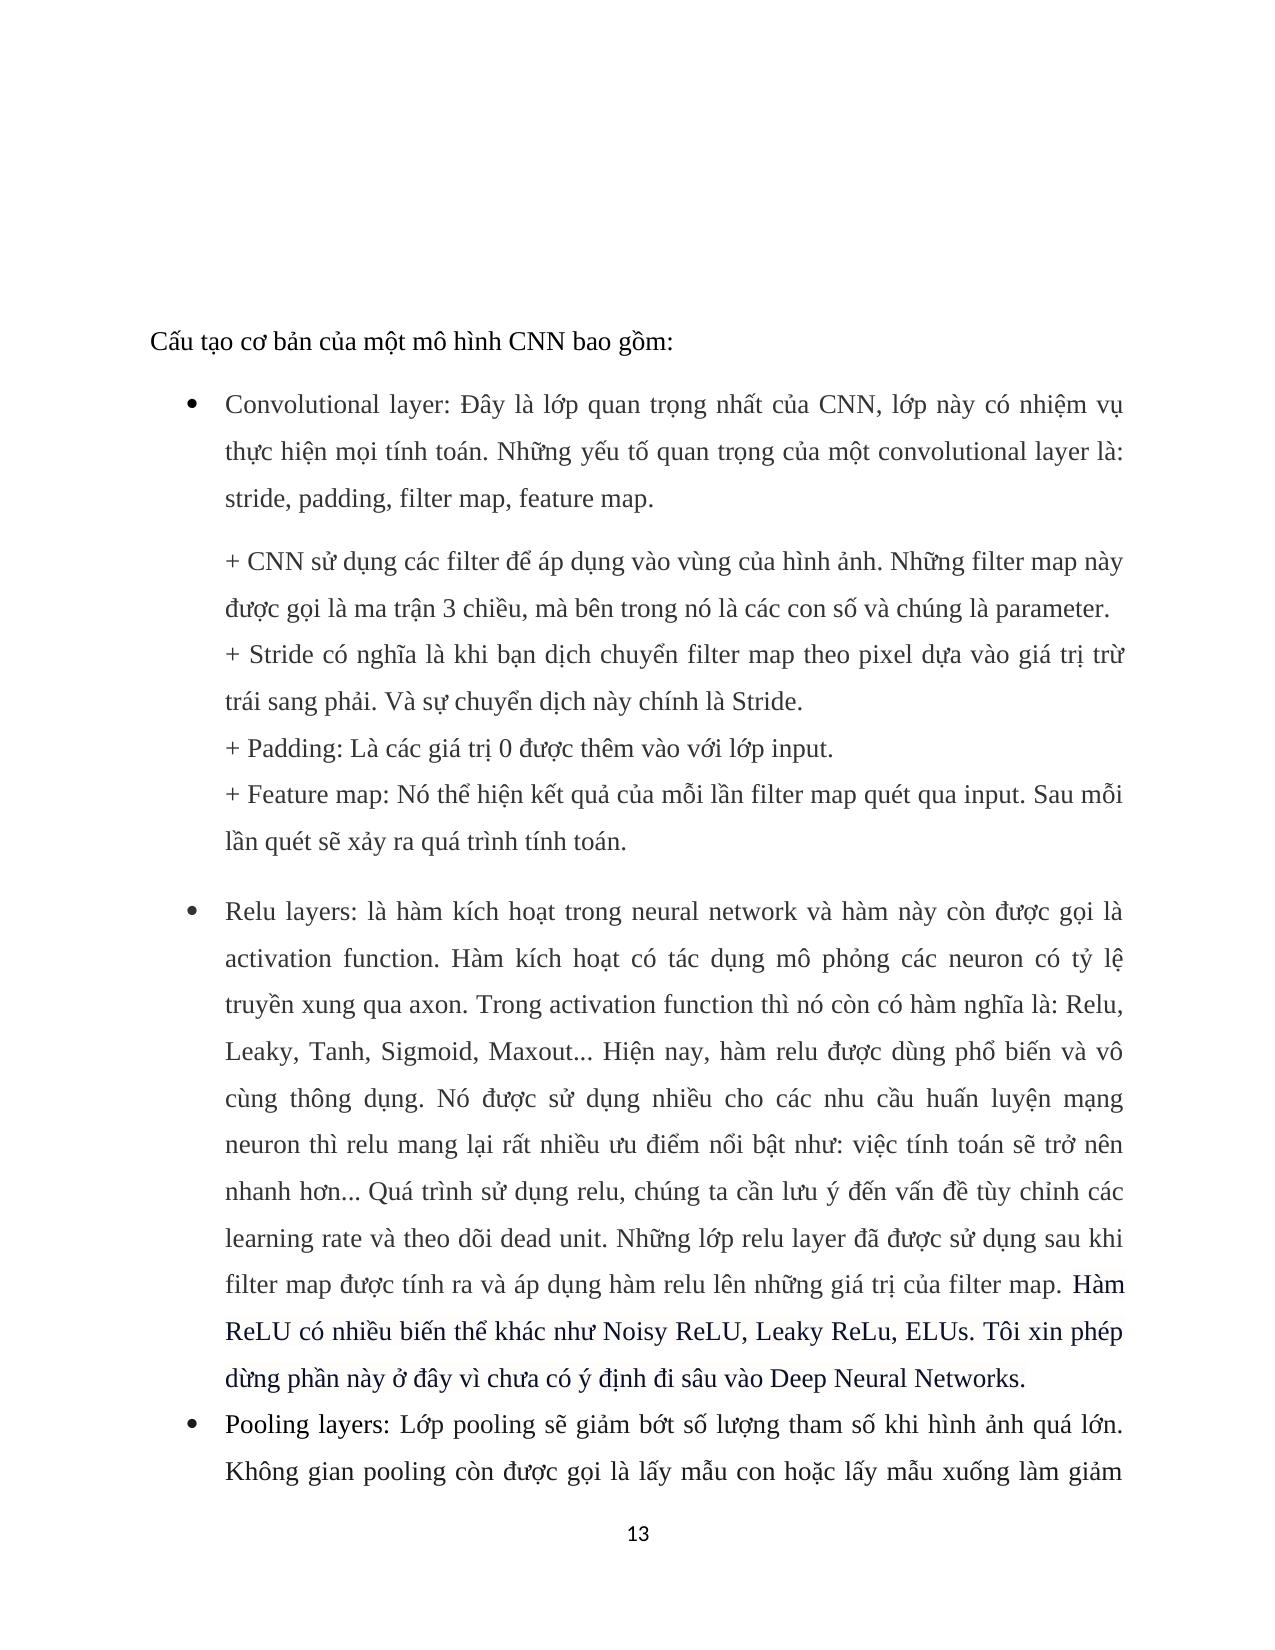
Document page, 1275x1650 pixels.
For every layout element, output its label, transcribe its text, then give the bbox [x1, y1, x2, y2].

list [187, 1408, 1125, 1486]
text Cấu tạo cơ bản của một mô hình CNN bao gồm: [150, 325, 1125, 356]
text + CNN sử dụng các filter để áp dụng vào vùng của hình ảnh. Những filter map này được gọi là ma trận 3 chiều, mà bên trong nó là các con số và chúng là parameter. [225, 545, 1125, 623]
text + Padding: Là các giá trị 0 được thêm vào với lớp input. [150, 732, 1125, 763]
list Convolutional layer: Đây là lớp quan trọng nhất của CNN, lớp này có nhiệm vụ thực hiện mọi tính toán. Những yếu tố quan trọng của một convolutional layer là: stride, padding, filter map, feature map. [187, 388, 1125, 513]
text + Feature map: Nó thể hiện kết quả của mỗi lần filter map quét qua input. Sau mỗi lần quét sẽ xảy ra quá trình tính toán. [225, 778, 1125, 856]
text + Stride có nghĩa là khi bạn dịch chuyển filter map theo pixel dựa vào giá trị trừ trái sang phải. Và sự chuyển dịch này chính là Stride. [225, 638, 1125, 716]
list Relu layers: là hàm kích hoạt trong neural network và hàm này còn được gọi là activation function. Hàm kích hoạt có tác dụng mô phỏng các neuron có tỷ lệ truyền xung qua axon. Trong activation function thì nó còn có hàm nghĩa là: Relu, Leaky, Tanh, Sigmoid, Maxout... Hiện nay, hàm relu được dùng phổ biến và vô cùng thông dụng. Nó được sử dụng nhiều cho các nhu cầu huấn luyện mạng neuron thì relu mang lại rất nhiều ưu điểm nổi bật như: việc tính toán sẽ trở nên nhanh hơn... Quá trình sử dụng relu, chúng ta cần lưu ý đến vấn đề tùy chỉnh các learning rate và theo dõi dead unit. Những lớp relu layer đã được sử dụng sau khi filter map được tính ra và áp dụng hàm relu lên những giá trị của filter map. Hàm ReLU có nhiều biến thể khác như Noisy ReLU, Leaky ReLu, ELUs. Tôi xin phép dừng phần này ở đây vì chưa có ý định đi sâu vào Deep Neural Networks. [187, 895, 1125, 1393]
